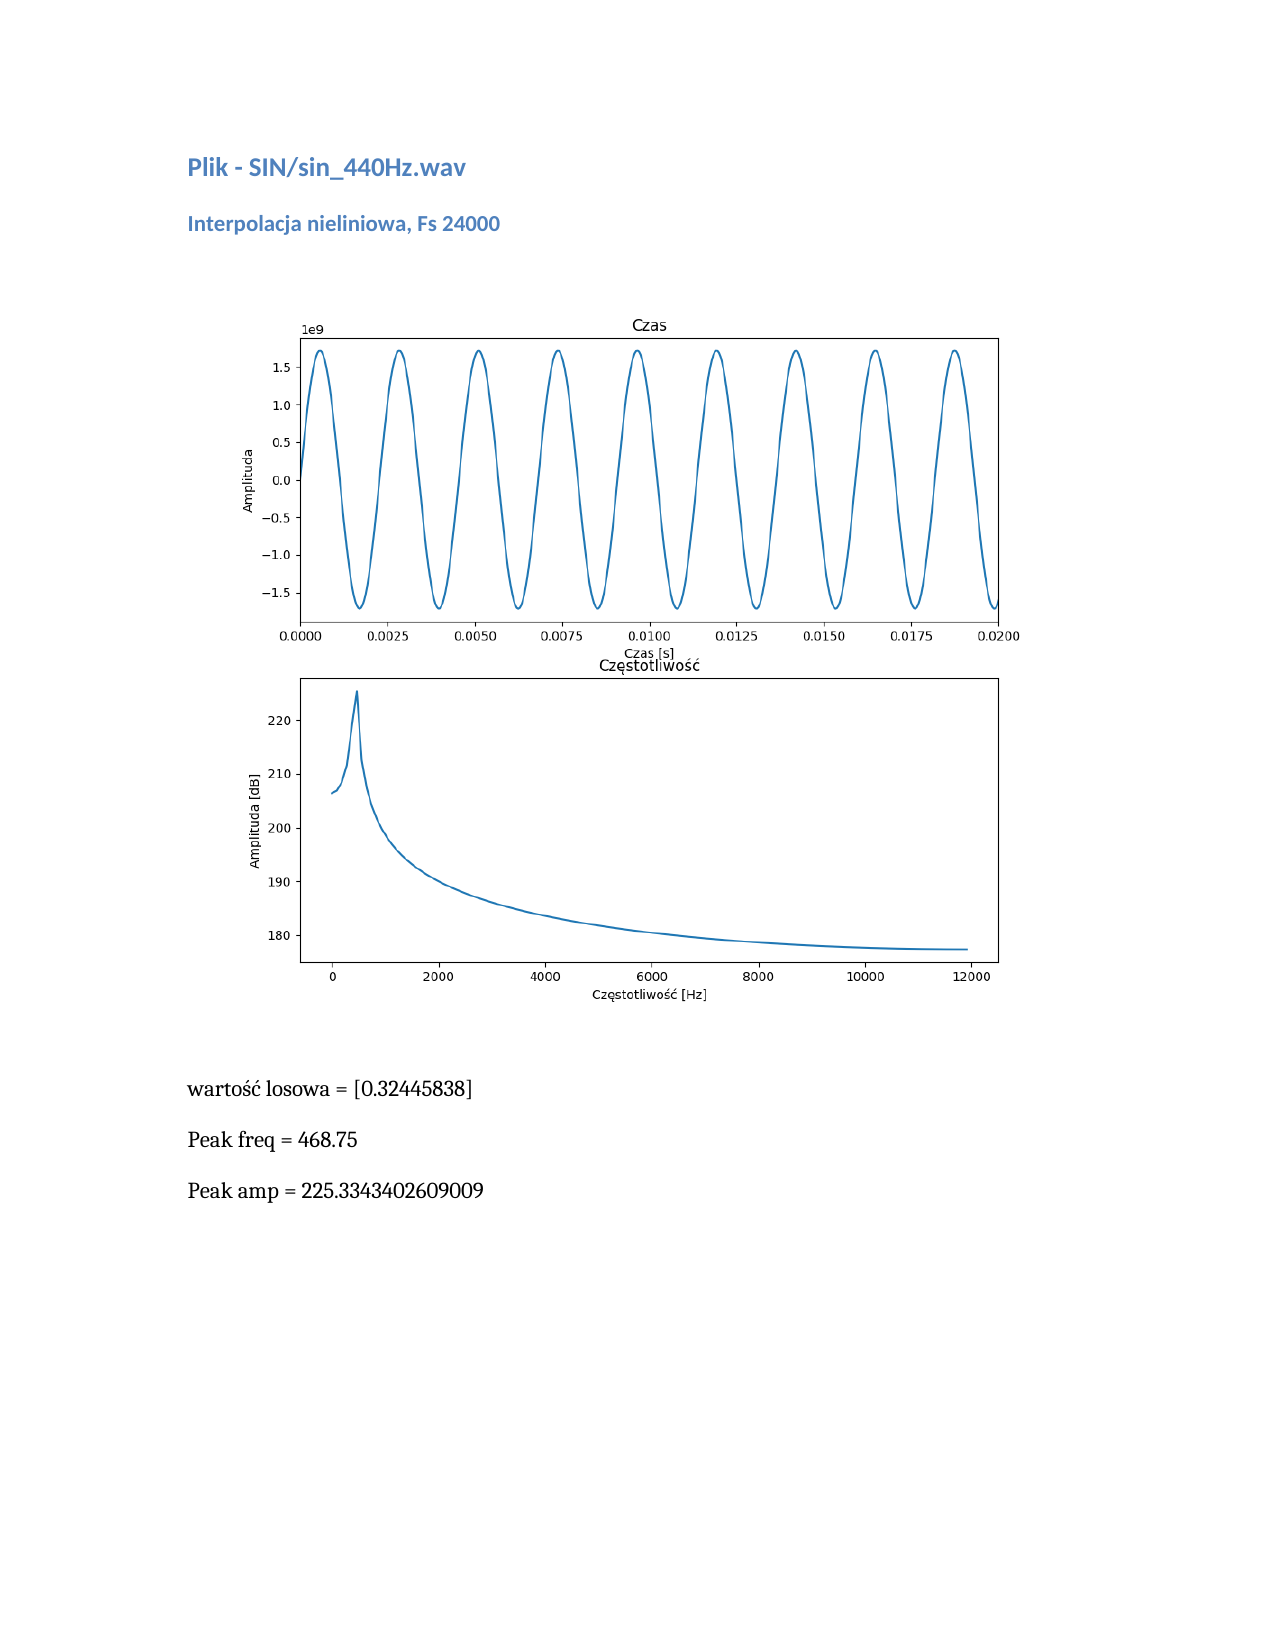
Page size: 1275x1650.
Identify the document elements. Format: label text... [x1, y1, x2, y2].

text wartość losowa = [0.32445838] [187, 1076, 1087, 1102]
subtitle Plik - SIN/sin_440Hz.wav [187, 150, 1087, 183]
text Peak amp = 225.3343402609009 [187, 1178, 1087, 1204]
subtitle Interpolacja nieliniowa, Fs 24000 [187, 209, 1087, 237]
picture [187, 241, 1088, 1051]
text Peak freq = 468.75 [187, 1127, 1087, 1153]
